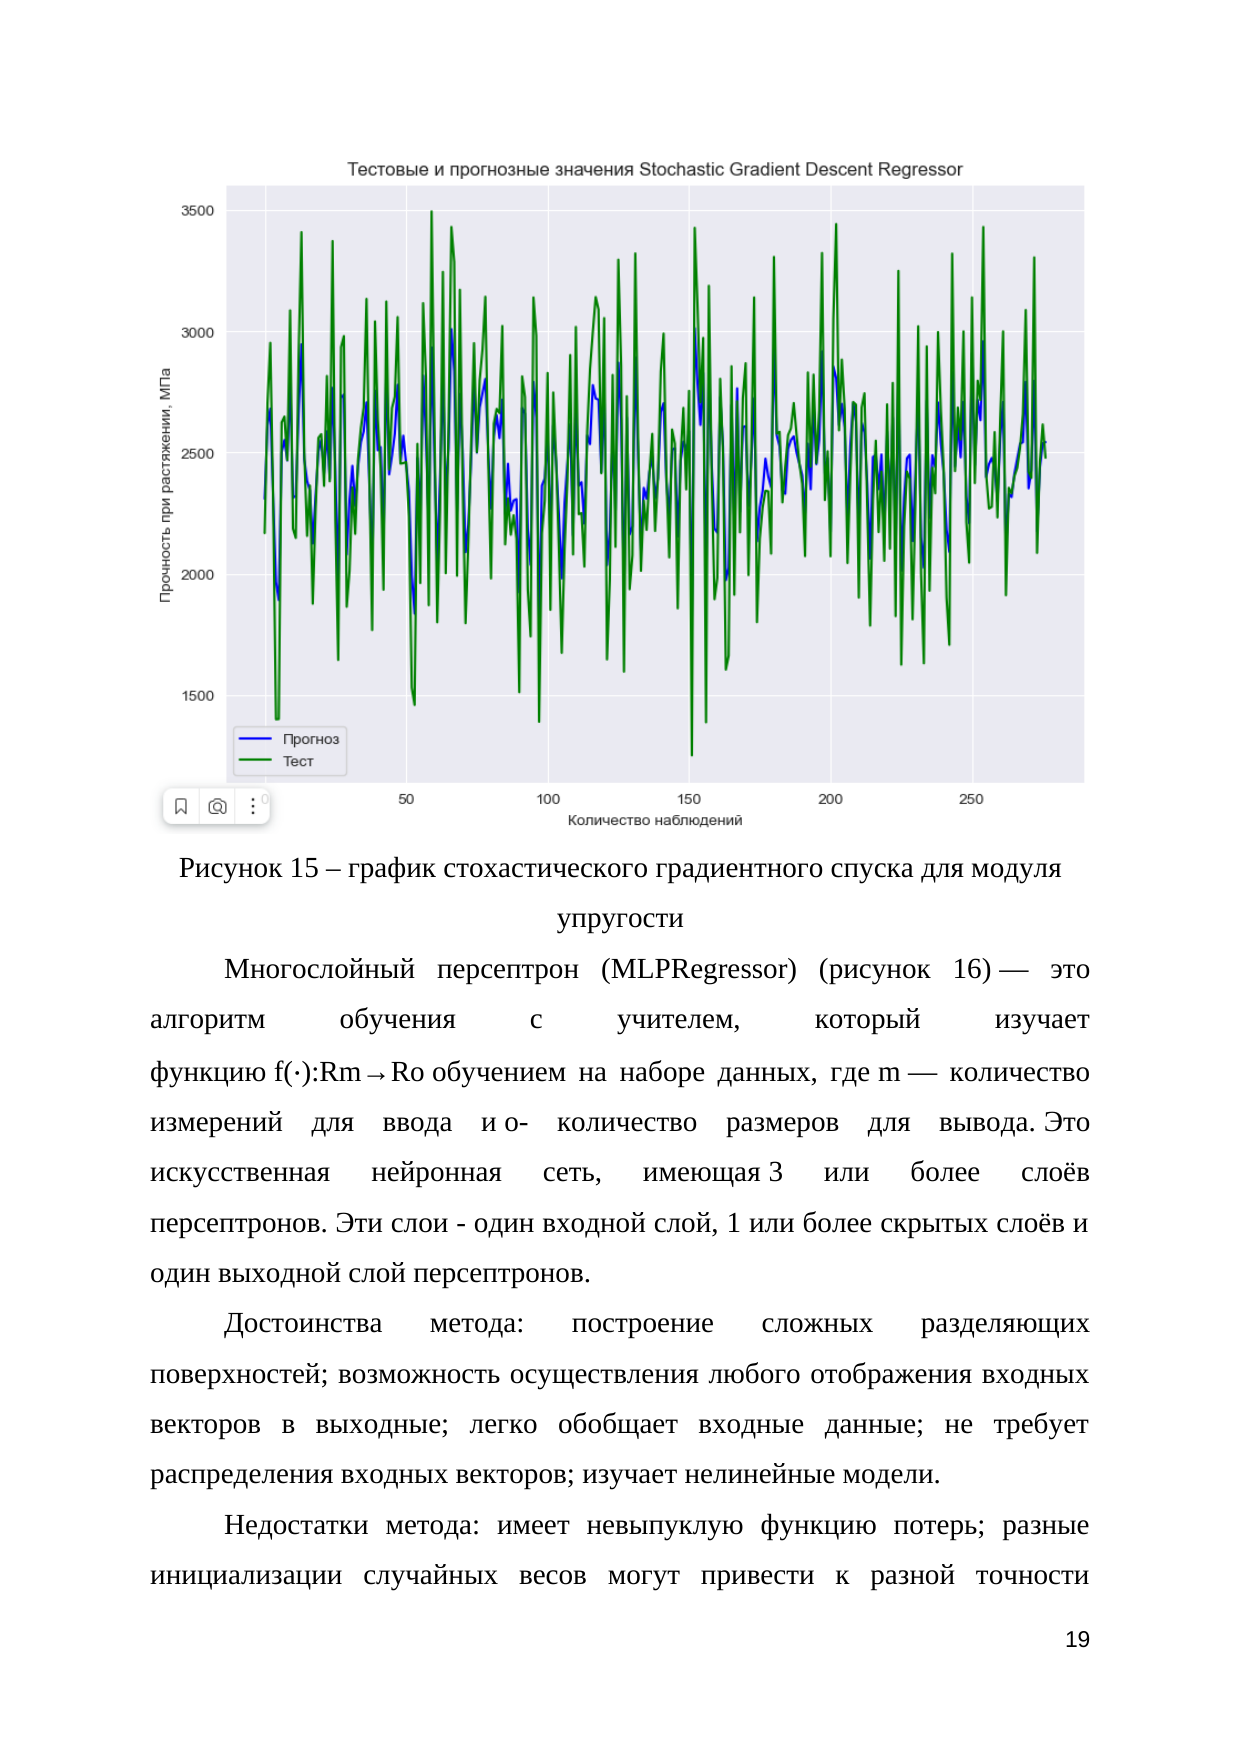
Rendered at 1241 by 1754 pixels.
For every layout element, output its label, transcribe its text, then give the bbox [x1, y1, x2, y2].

text Достоинства метода: построение сложных разделяющих поверхностей; возможность осуществления любого отображения входных векторов в выходные; легко обобщает входные данные; не требует распределения входных векторов; изучает нелинейные модели. [150, 1306, 1090, 1490]
picture [150, 150, 1091, 834]
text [150, 1507, 1090, 1591]
text Рисунок 15 – график стохастического градиентного спуска для модуля упругости [150, 850, 1090, 934]
text Многослойный персептрон (MLPRegressor) (рисунок 16) — это алгоритм обучения с учителем, который изучает функцию f(⋅):Rm→Ro обучением на наборе данных, где m — количество измерений для ввода и o- количество размеров для вывода. Это искусственная нейронная сеть, имеющая 3 или более слоёв персептронов. Эти слои - один входной слой, 1 или более скрытых слоёв и один выходной слой персептронов. [150, 951, 1090, 1289]
